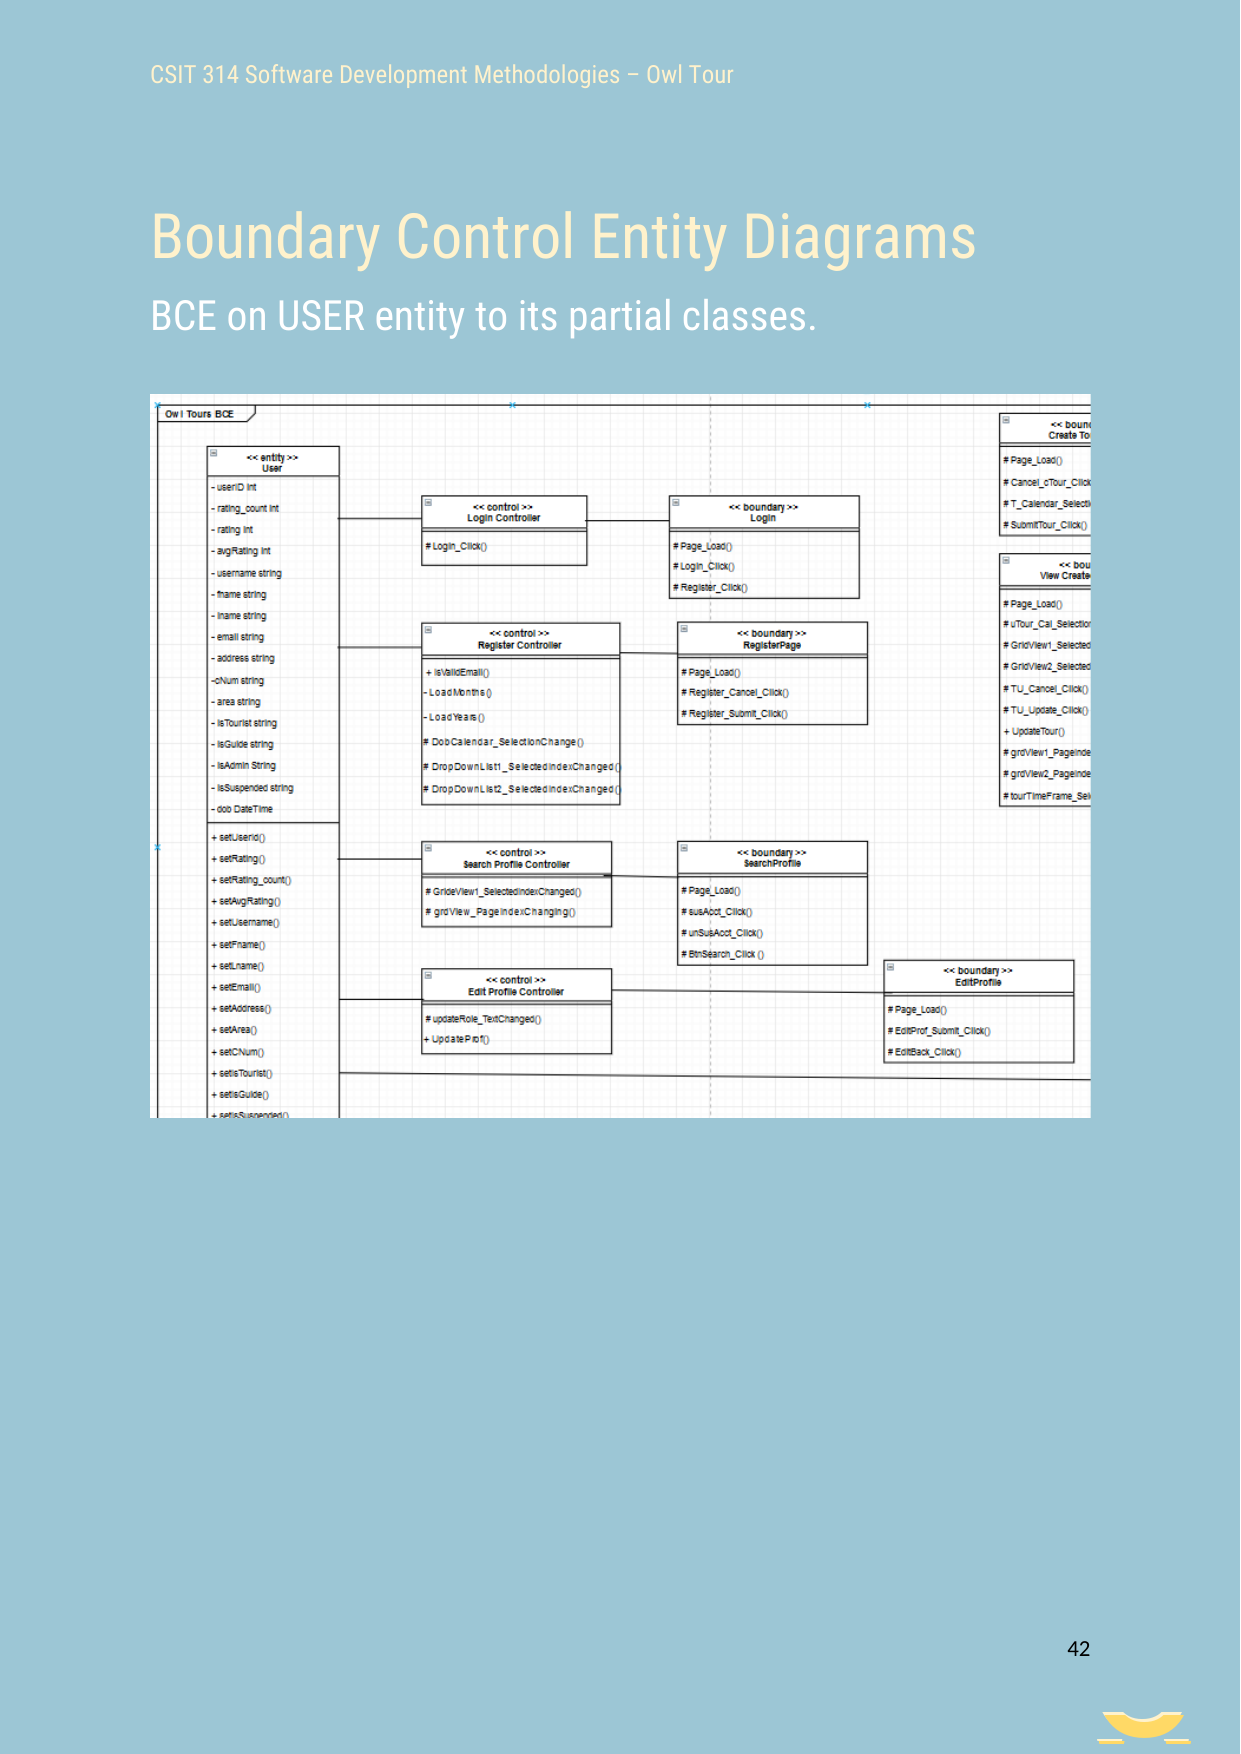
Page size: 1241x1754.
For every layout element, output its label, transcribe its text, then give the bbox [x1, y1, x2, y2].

title Boundary Control Entity Diagrams [150, 200, 1090, 273]
text BCE on USER entity to its partial classes. [150, 292, 1090, 340]
picture [150, 394, 1091, 1118]
